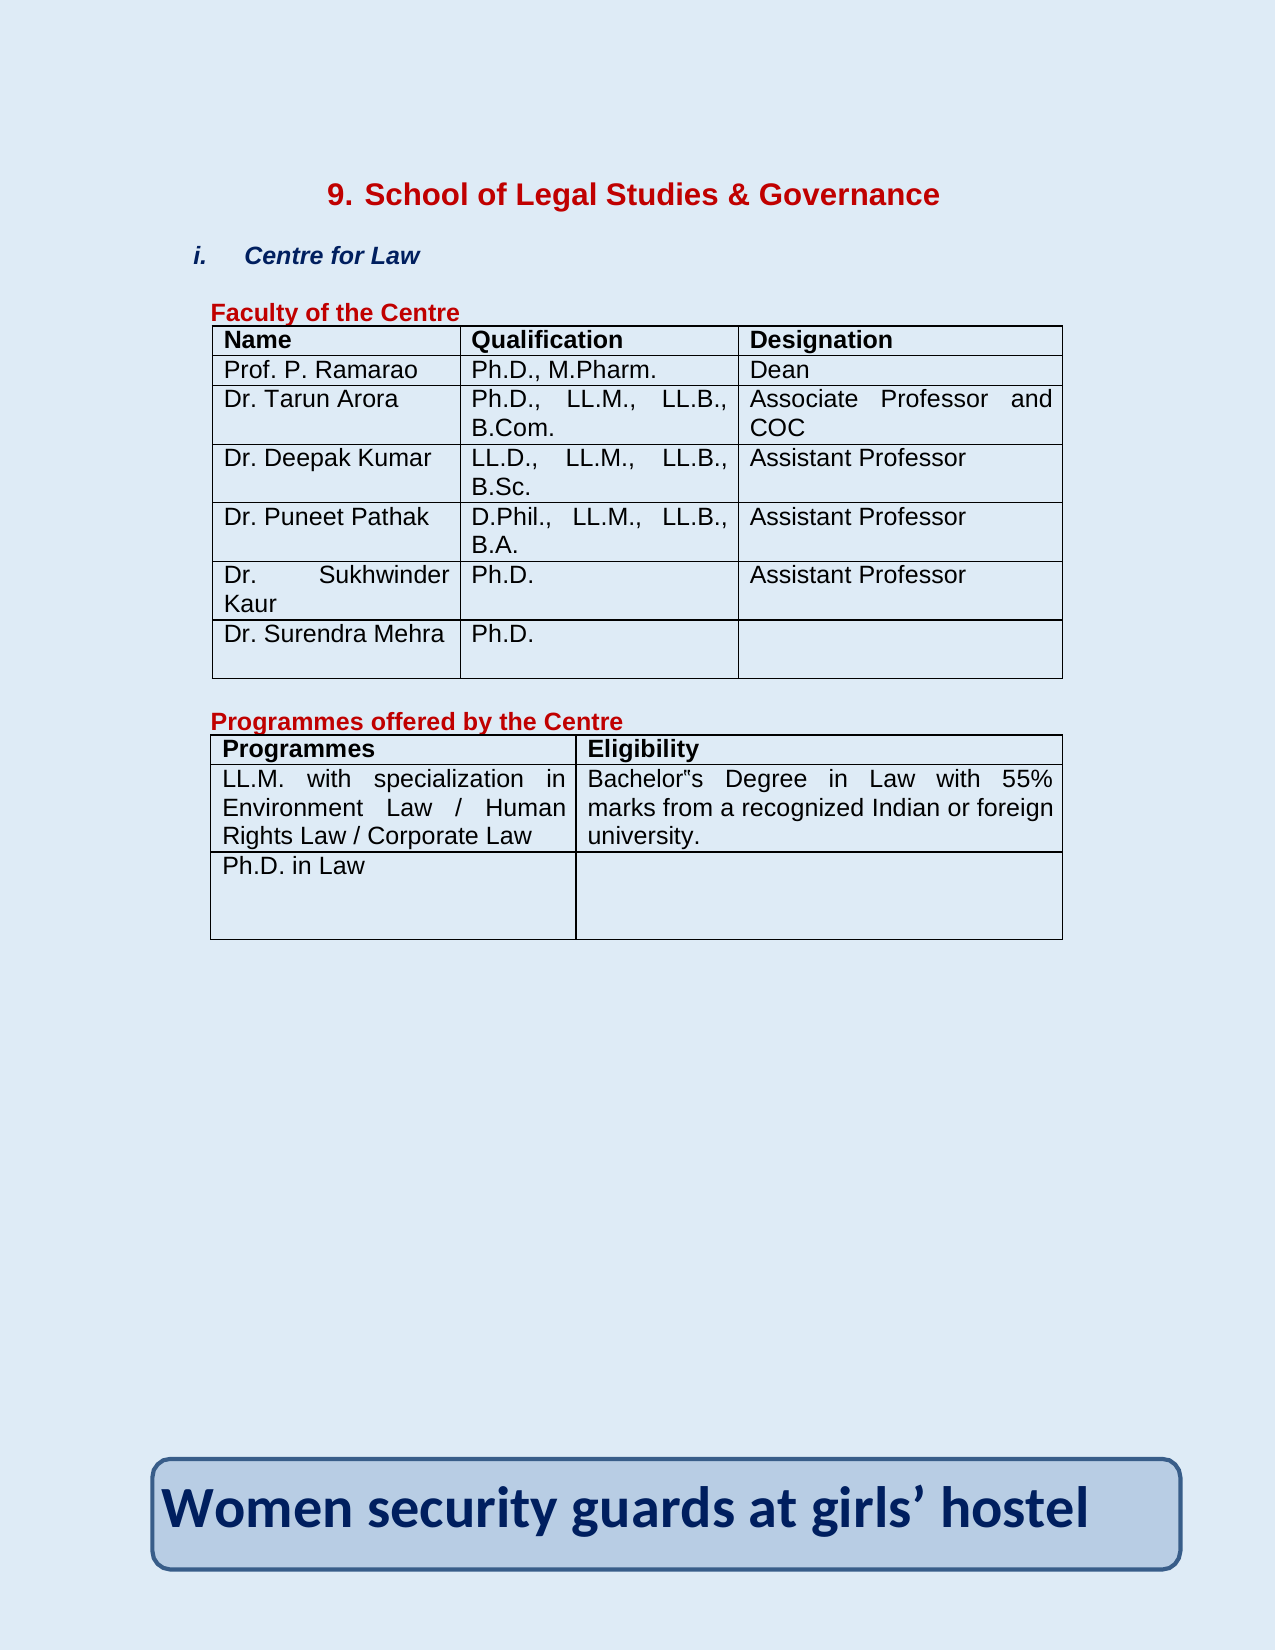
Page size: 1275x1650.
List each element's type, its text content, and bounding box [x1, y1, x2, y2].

table_cell Dean [739, 356, 1062, 385]
table_header Designation [739, 327, 1062, 355]
table_cell Dr. Sukhwinder Kaur [213, 562, 460, 619]
table_cell [577, 853, 1062, 939]
table_cell Assistant Professor [739, 562, 1062, 619]
table_cell Ph.D., LL.M., LL.B., B.Com. [461, 386, 738, 443]
table_header Programmes [211, 736, 575, 764]
table_cell Dr. Surendra Mehra [213, 621, 460, 678]
table_cell LL.D., LL.M., LL.B., B.Sc. [461, 445, 738, 502]
table_cell Associate Professor and COC [739, 386, 1062, 443]
table_header Qualification [461, 327, 738, 355]
table_cell Assistant Professor [739, 503, 1062, 561]
table_cell LL.M. with specialization in Environment Law / Human Rights Law / Corporate Law [211, 765, 575, 851]
table_cell Assistant Professor [739, 445, 1062, 502]
table_cell Dr. Puneet Pathak [213, 503, 460, 561]
text Women security guards at girls’ hostel [0, 1478, 1275, 1543]
table_cell Prof. P. Ramarao [213, 356, 460, 385]
text Programmes offered by the Centre [210, 707, 1275, 734]
table_header Name [213, 327, 460, 355]
table_header Eligibility [577, 736, 1062, 764]
text 9. School of Legal Studies & Governance [327, 176, 1275, 212]
table_cell Dr. Deepak Kumar [213, 445, 460, 502]
table_cell Ph.D. [461, 621, 738, 678]
text Faculty of the Centre [210, 298, 1275, 325]
table_cell Ph.D., M.Pharm. [461, 356, 738, 385]
table_cell Dr. Tarun Arora [213, 386, 460, 443]
table_cell Bachelor‟s Degree in Law with 55% marks from a recognized Indian or foreign university. [577, 765, 1062, 851]
table_cell Ph.D. in Law [211, 853, 575, 939]
table_cell D.Phil., LL.M., LL.B., B.A. [461, 503, 738, 561]
table_cell Ph.D. [461, 562, 738, 619]
table_cell [739, 621, 1062, 678]
text i. Centre for Law [193, 241, 1275, 269]
